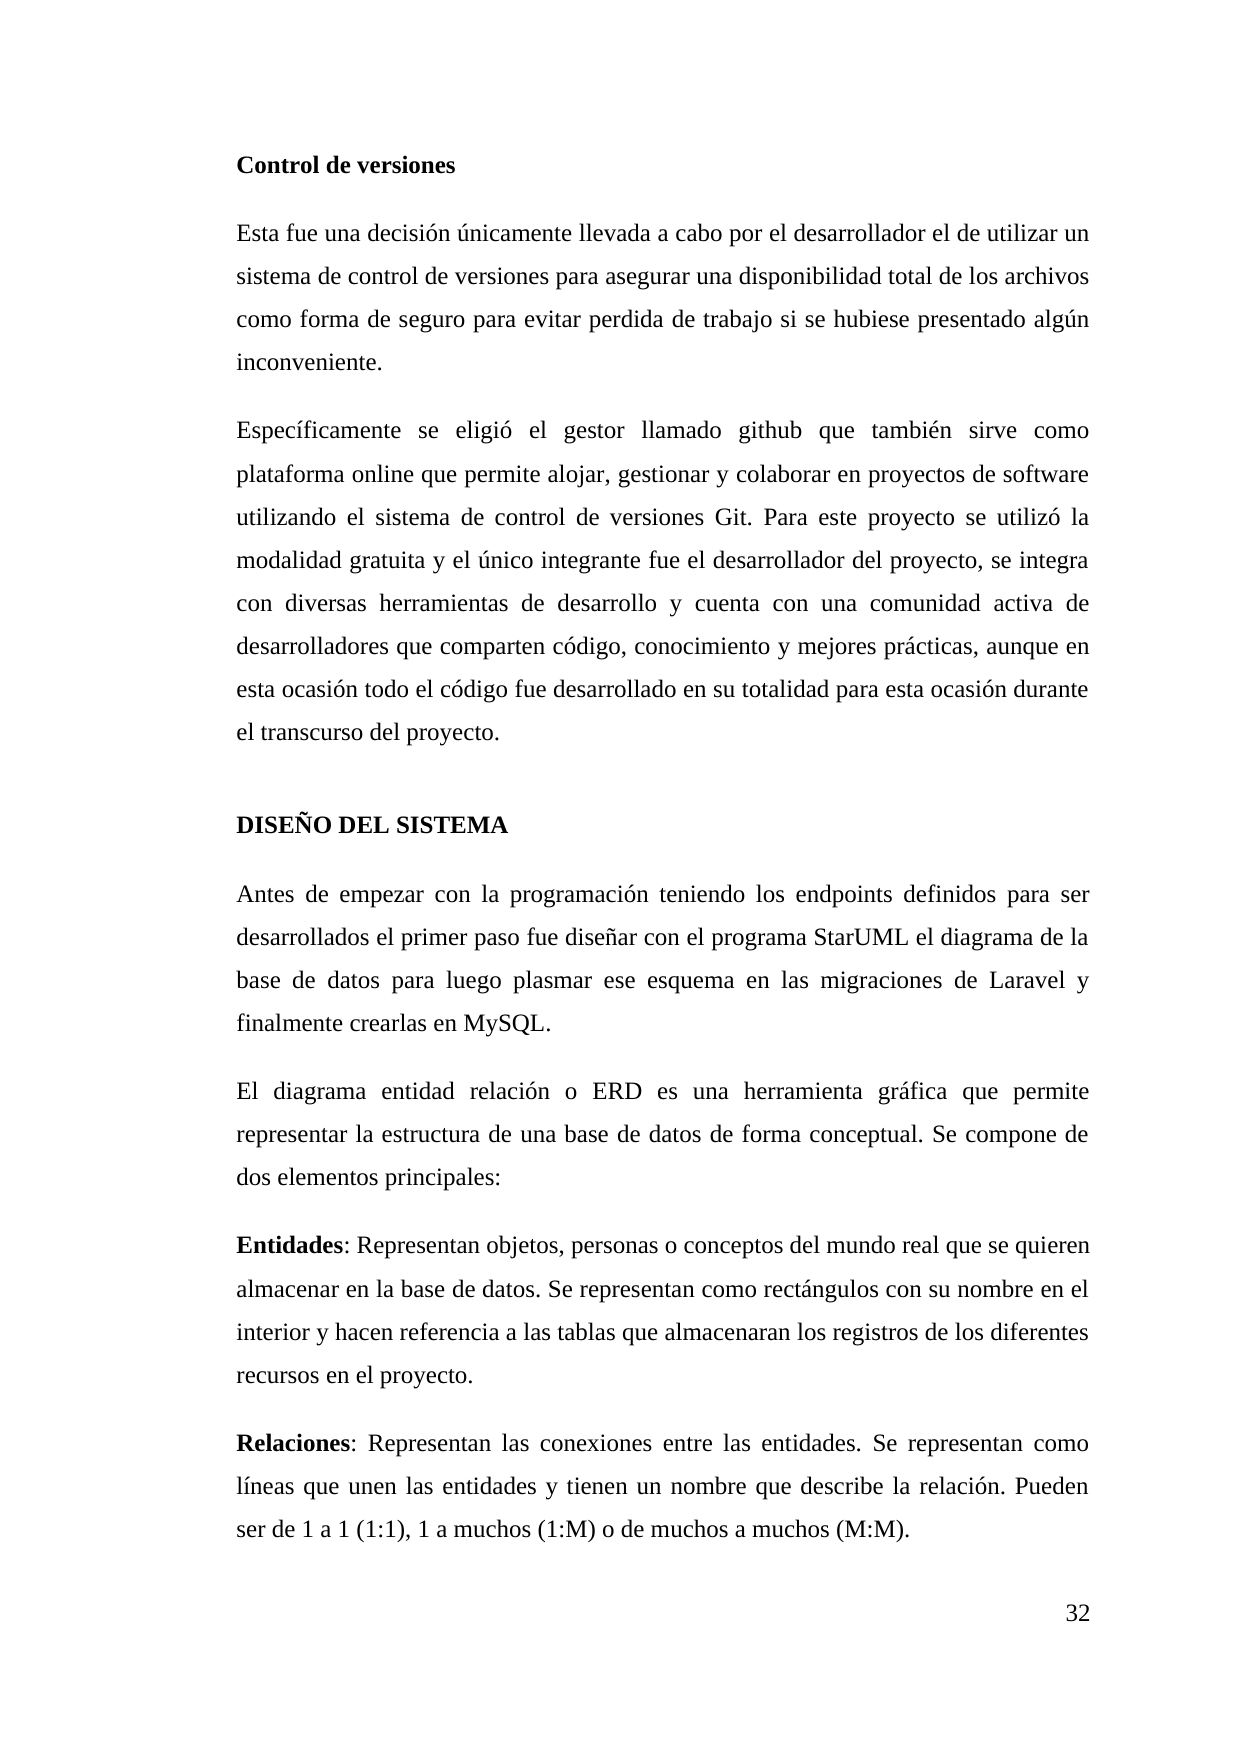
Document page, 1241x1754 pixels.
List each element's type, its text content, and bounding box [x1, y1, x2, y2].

text Esta fue una decisión únicamente llevada a cabo por el desarrollador el de utilizar un sistema de control de versiones para asegurar una disponibilidad total de los archivos como forma de seguro para evitar perdida de trabajo si se hubiese presentado algún inconveniente. [236, 218, 1090, 376]
text Específicamente se eligió el gestor llamado github que también sirve como plataforma online que permite alojar, gestionar y colaborar en proyectos de software utilizando el sistema de control de versiones Git. Para este proyecto se utilizó la modalidad gratuita y el único integrante fue el desarrollador del proyecto, se integra con diversas herramientas de desarrollo y cuenta con una comunidad activa de desarrolladores que comparten código, conocimiento y mejores prácticas, aunque en esta ocasión todo el código fue desarrollado en su totalidad para esta ocasión durante el transcurso del proyecto. [236, 416, 1090, 746]
text Entidades: Representan objetos, personas o conceptos del mundo real que se quieren almacenar en la base de datos. Se representan como rectángulos con su nombre en el interior y hacen referencia a las tablas que almacenaran los registros de los diferentes recursos en el proyecto. [236, 1231, 1090, 1389]
text El diagrama entidad relación o ERD es una herramienta gráfica que permite representar la estructura de una base de datos de forma conceptual. Se compone de dos elementos principales: [236, 1076, 1090, 1191]
subtitle Control de versiones [236, 150, 1090, 179]
title DISEÑO DEL SISTEMA [236, 811, 1090, 839]
text Antes de empezar con la programación teniendo los endpoints definidos para ser desarrollados el primer paso fue diseñar con el programa StarUML el diagrama de la base de datos para luego plasmar ese esquema en las migraciones de Laravel y finalmente crearlas en MySQL. [236, 879, 1090, 1037]
text Relaciones: Representan las conexiones entre las entidades. Se representan como líneas que unen las entidades y tienen un nombre que describe la relación. Pueden ser de 1 a 1 (1:1), 1 a muchos (1:M) o de muchos a muchos (M:M). [236, 1428, 1090, 1543]
